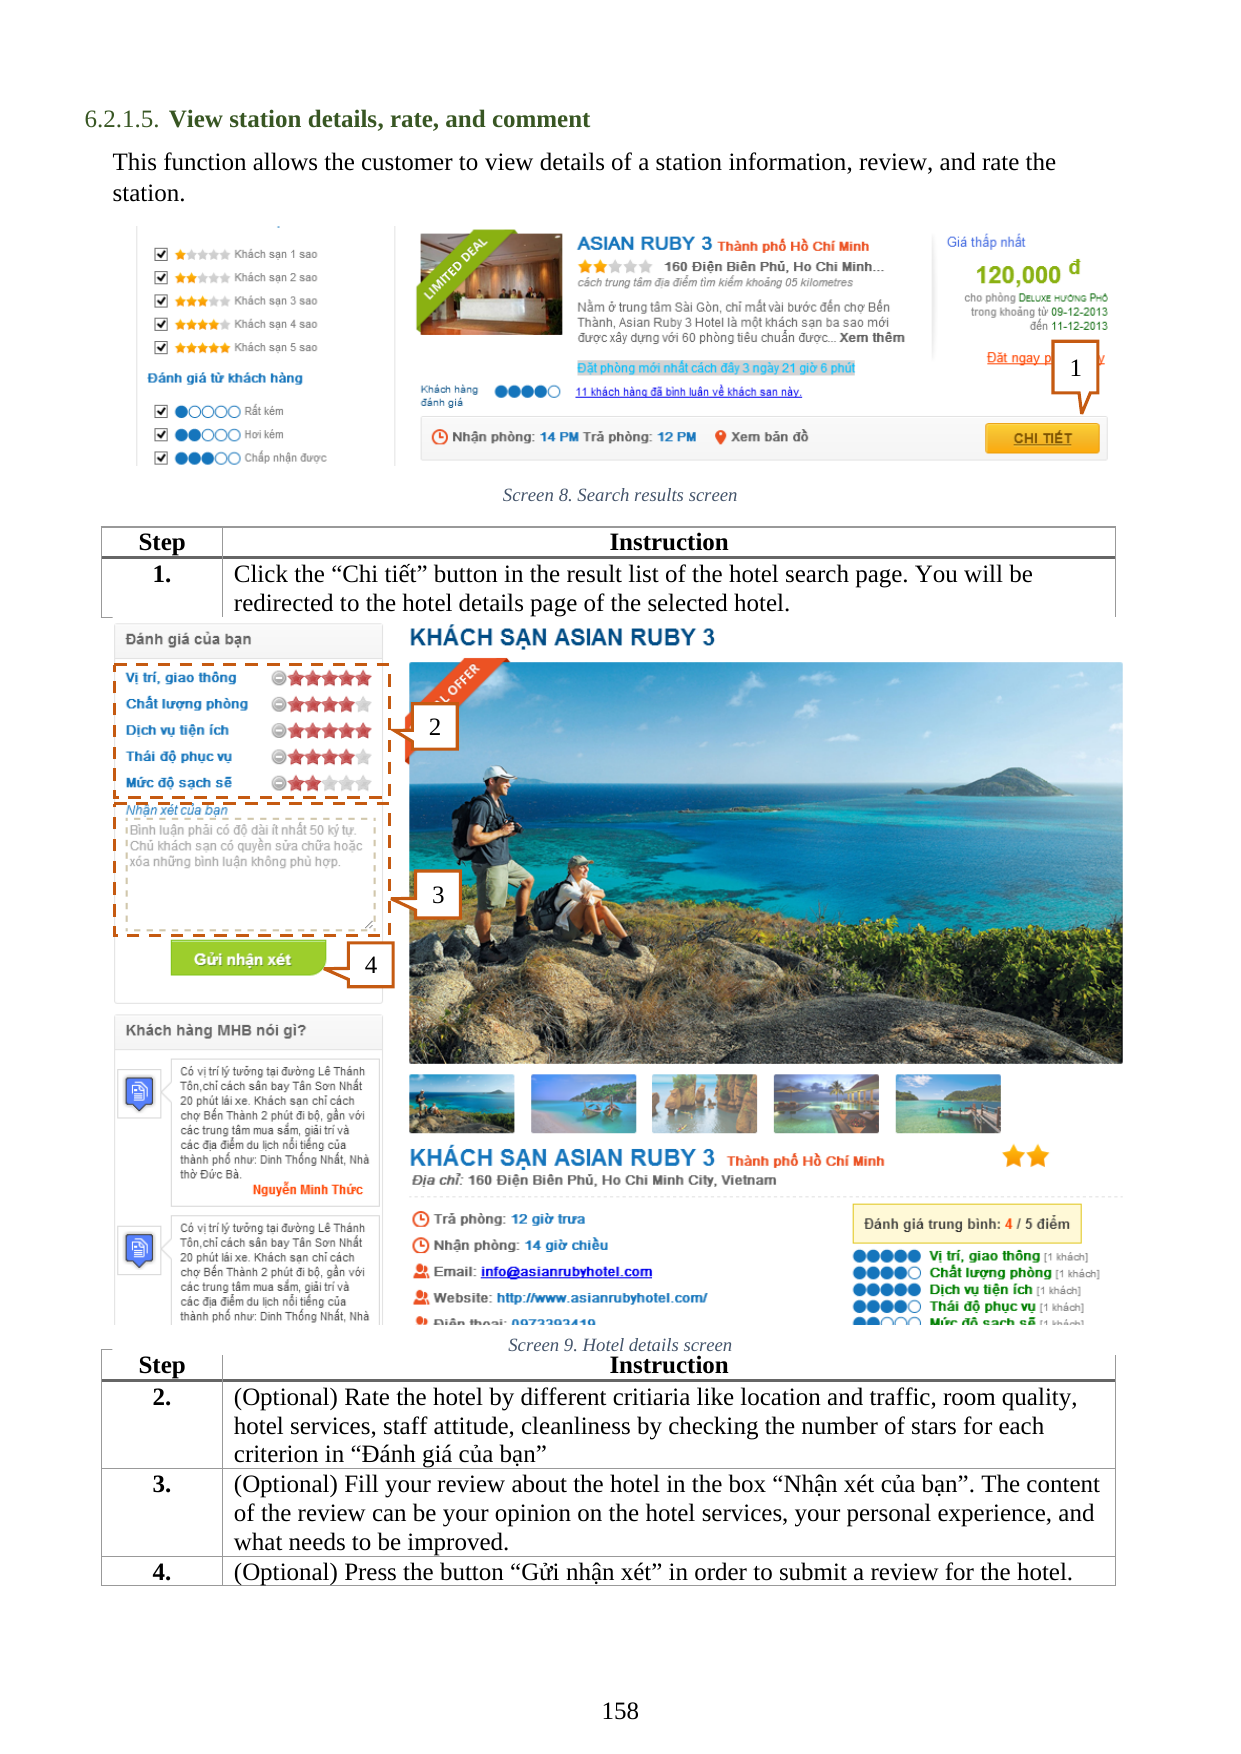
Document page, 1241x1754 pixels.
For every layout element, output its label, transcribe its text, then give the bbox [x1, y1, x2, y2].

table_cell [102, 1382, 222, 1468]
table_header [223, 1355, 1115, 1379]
text Screen 8. Search results screen [112, 484, 1128, 506]
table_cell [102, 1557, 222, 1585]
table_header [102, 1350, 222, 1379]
text This function allows the customer to view details of a station information, review, and rate the station. [112, 147, 1128, 207]
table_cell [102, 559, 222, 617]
subtitle View station details, rate, and comment [159, 104, 1128, 132]
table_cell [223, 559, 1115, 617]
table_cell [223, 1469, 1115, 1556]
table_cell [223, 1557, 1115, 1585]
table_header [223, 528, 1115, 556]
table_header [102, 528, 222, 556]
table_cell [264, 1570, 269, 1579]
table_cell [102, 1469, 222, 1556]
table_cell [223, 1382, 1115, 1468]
